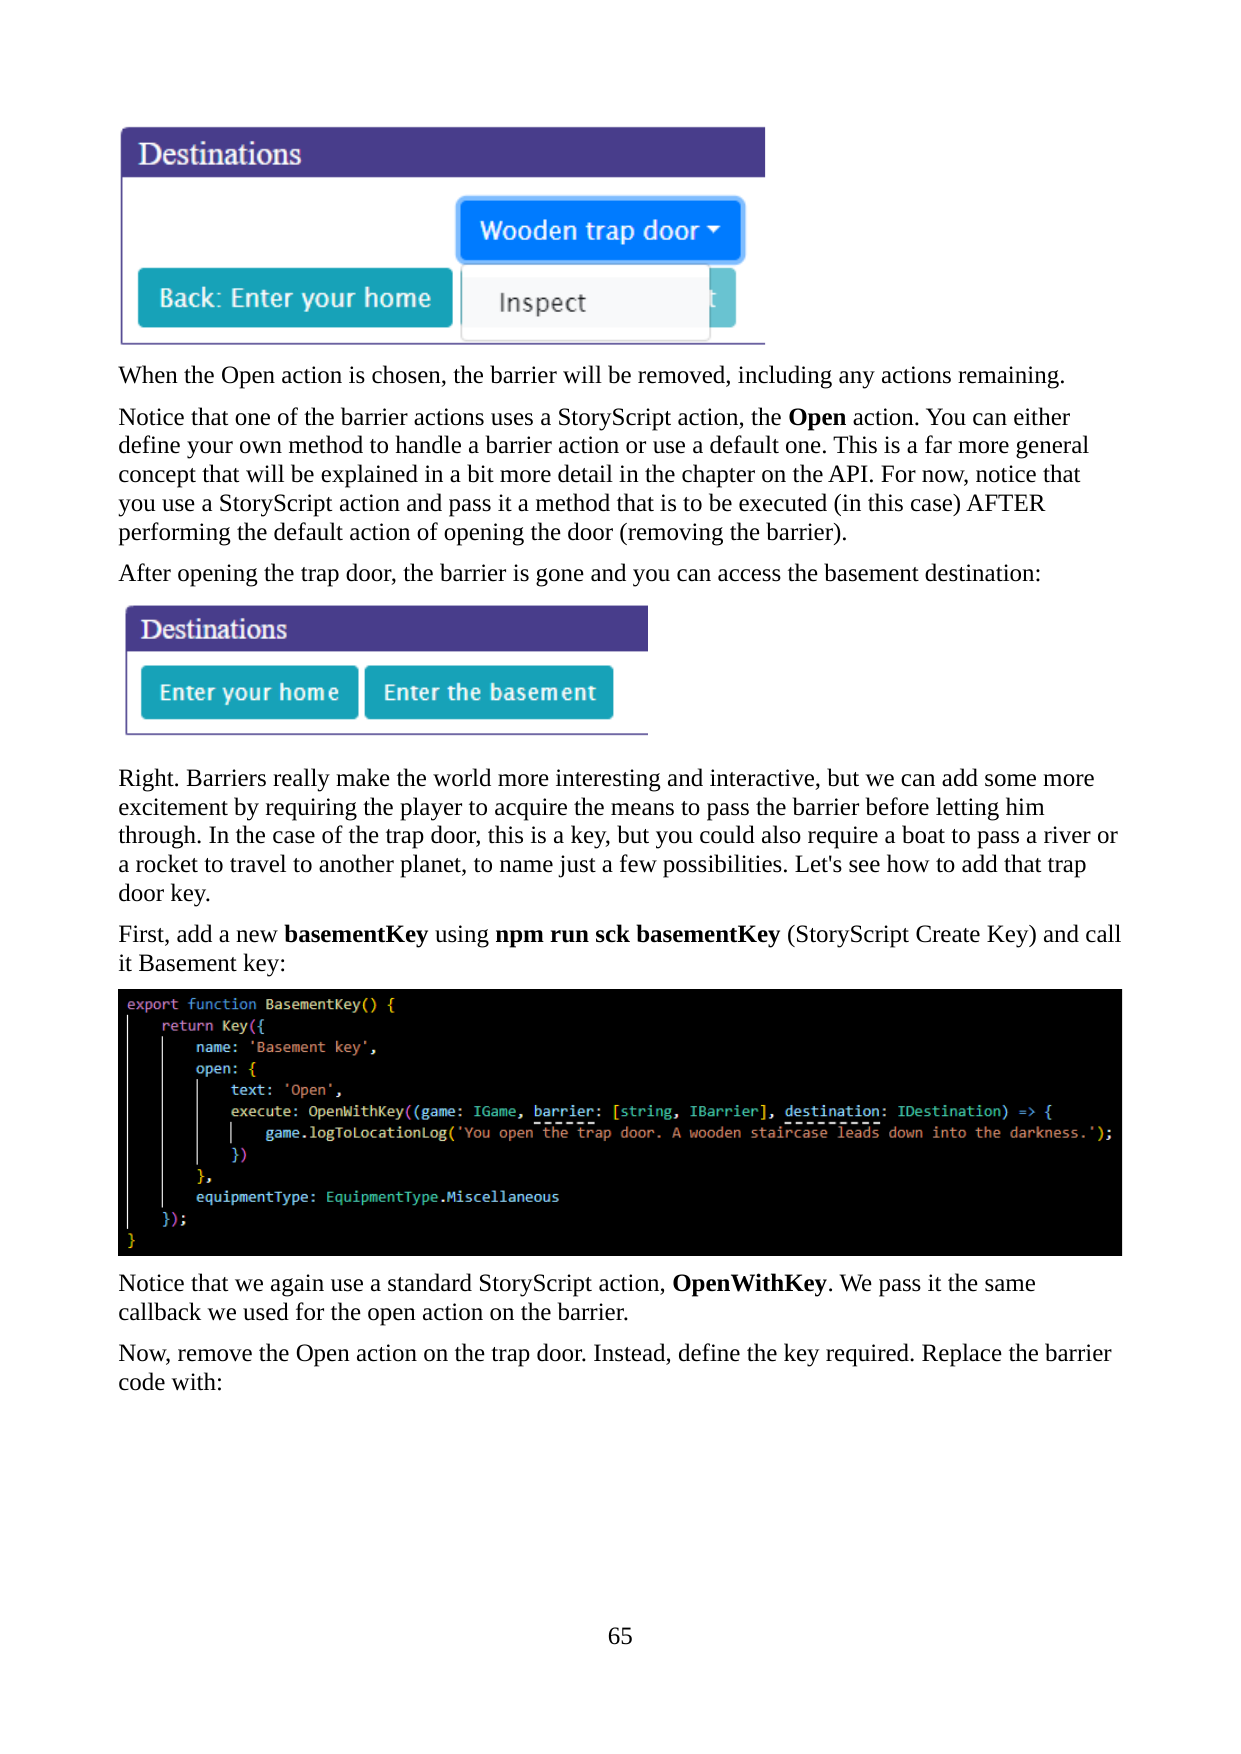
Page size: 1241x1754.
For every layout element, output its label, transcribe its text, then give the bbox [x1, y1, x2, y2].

text Notice that one of the barrier actions uses a StoryScript action, the Open action. You can either define your own method to handle a barrier action or use a default one. This is a far more general concept that will be explained in a bit more detail in the chapter on the API. For now, notice that you use a StoryScript action and pass it a method that is to be executed (in this case) AFTER performing the default action of opening the door (removing the barrier). [118, 402, 1122, 545]
text When the Open action is chosen, the barrier will be removed, including any actions remaining. [118, 360, 1122, 389]
text Right. Barriers really make the world more interesting and interactive, but we can add some more excitement by requiring the player to acquire the means to pass the barrier before letting him through. In the case of the trap door, this is a key, but you could also require a boat to pass a river or a rocket to travel to another planet, to name just a few possibilities. Let's see how to add that trap door key. [118, 763, 1122, 907]
text Now, remove the Open action on the trap door. Instead, define the key required. Replace the barrier code with: [118, 1338, 1122, 1396]
picture [118, 118, 765, 348]
text First, add a new basementKey using npm run sck basementKey (StoryScript Create Key) and call it Basement key: [118, 919, 1122, 977]
picture [118, 989, 1123, 1256]
text Notice that we again use a standard StoryScript action, OpenWithKey. We pass it the same callback we used for the open action on the barrier. [118, 1268, 1122, 1326]
text After opening the trap door, the barrier is gone and you can access the basement destination: [118, 558, 1122, 587]
picture [118, 599, 648, 751]
